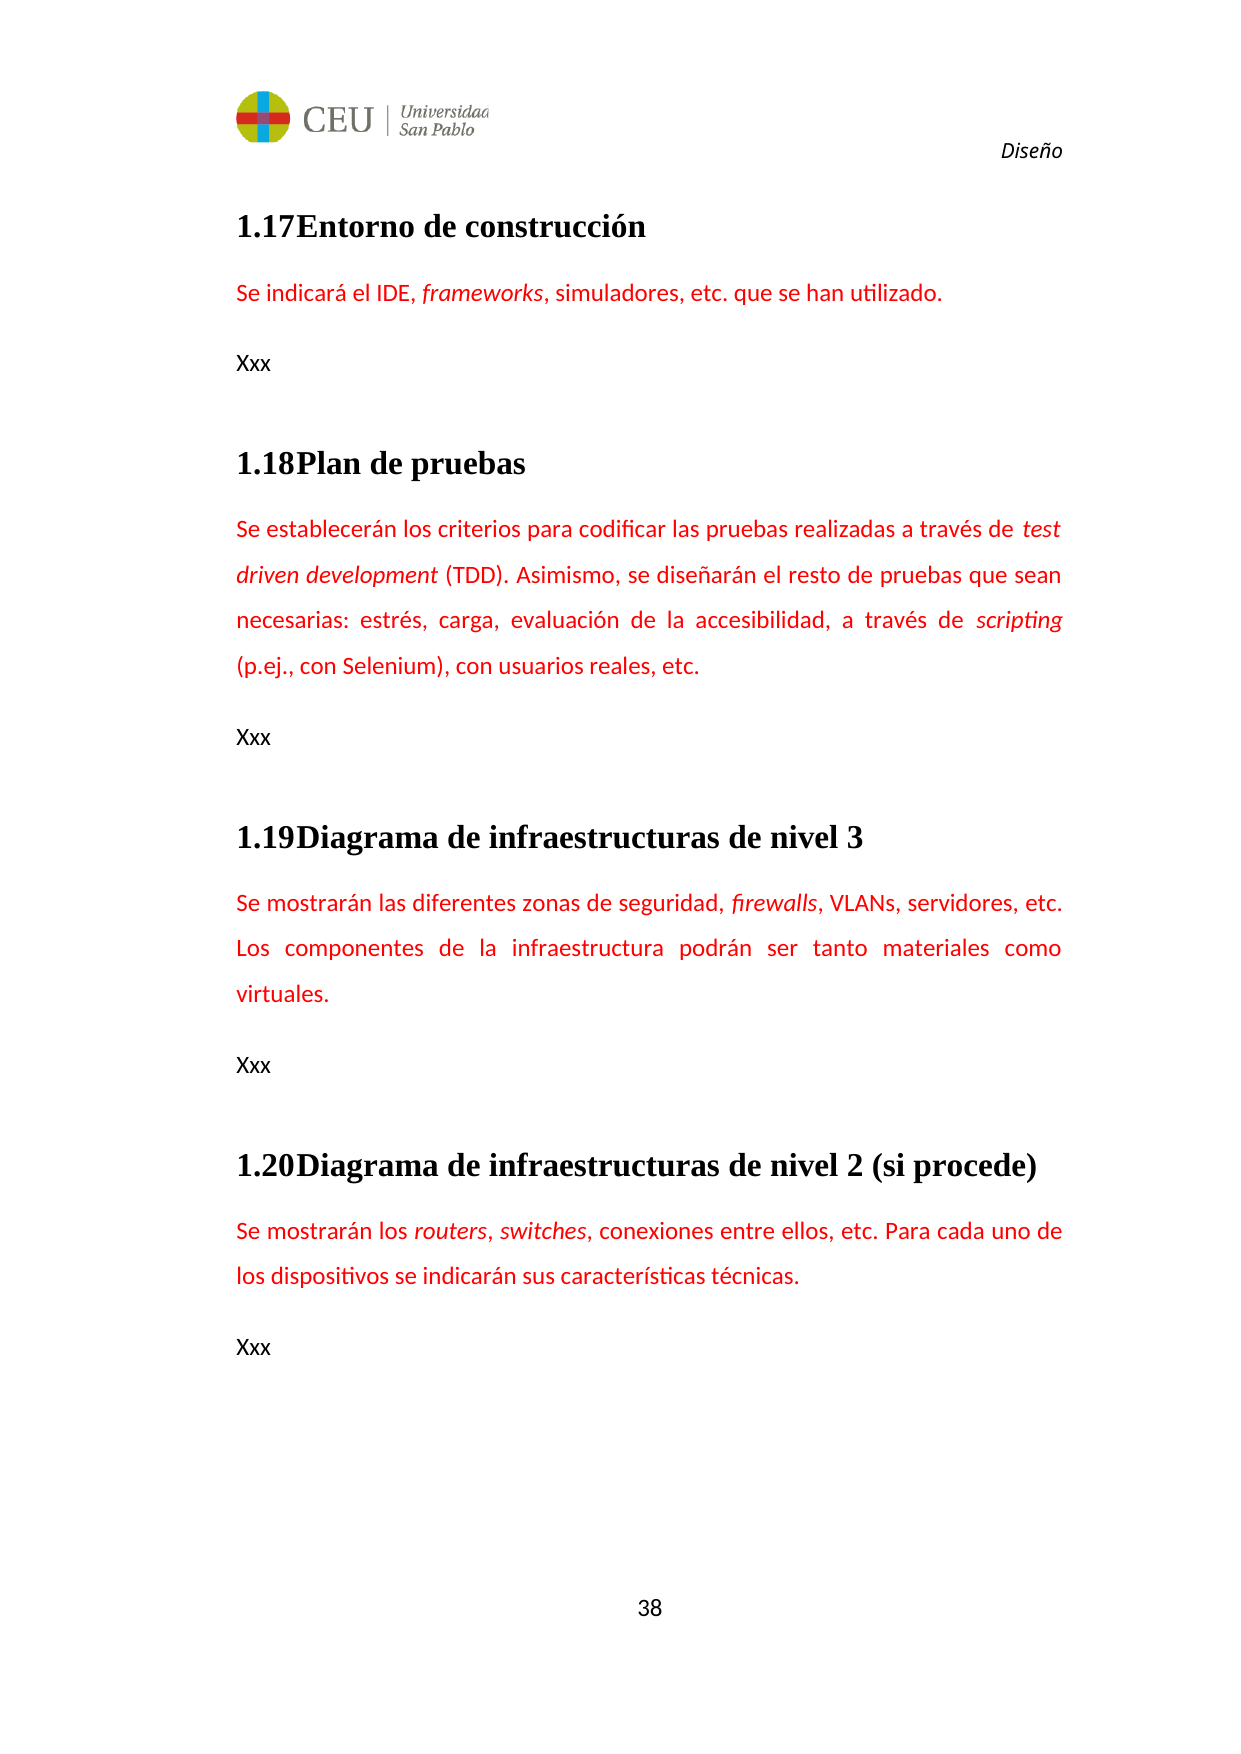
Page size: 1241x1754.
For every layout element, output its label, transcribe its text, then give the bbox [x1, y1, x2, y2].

text Se indicará el IDE, frameworks, simuladores, etc. que se han utilizado. [236, 277, 1063, 307]
text Xxx [236, 347, 1063, 378]
text Xxx [236, 1049, 1063, 1079]
subtitle Entorno de construcción [236, 207, 1063, 245]
text Xxx [236, 1331, 1063, 1362]
subtitle Plan de pruebas [236, 443, 1063, 482]
text Xxx [236, 721, 1063, 752]
text Se establecerán los criterios para codificar las pruebas realizadas a través de test driven development (TDD). Asimismo, se diseñarán el resto de pruebas que sean necesarias: estrés, carga, evaluación de la accesibilidad, a través de scripting (p.ej., con Selenium), con usuarios reales, etc. [236, 513, 1063, 681]
subtitle Diagrama de infraestructuras de nivel 3 [236, 817, 1063, 855]
text Se mostrarán los routers, switches, conexiones entre ellos, etc. Para cada uno de los dispositivos se indicarán sus características técnicas. [236, 1215, 1063, 1291]
subtitle Diagrama de infraestructuras de nivel 2 (si procede) [236, 1145, 1063, 1183]
picture [235, 89, 489, 143]
text Se mostrarán las diferentes zonas de seguridad, firewalls, VLANs, servidores, etc. Los componentes de la infraestructura podrán ser tanto materiales como virtuales. [236, 887, 1063, 1009]
